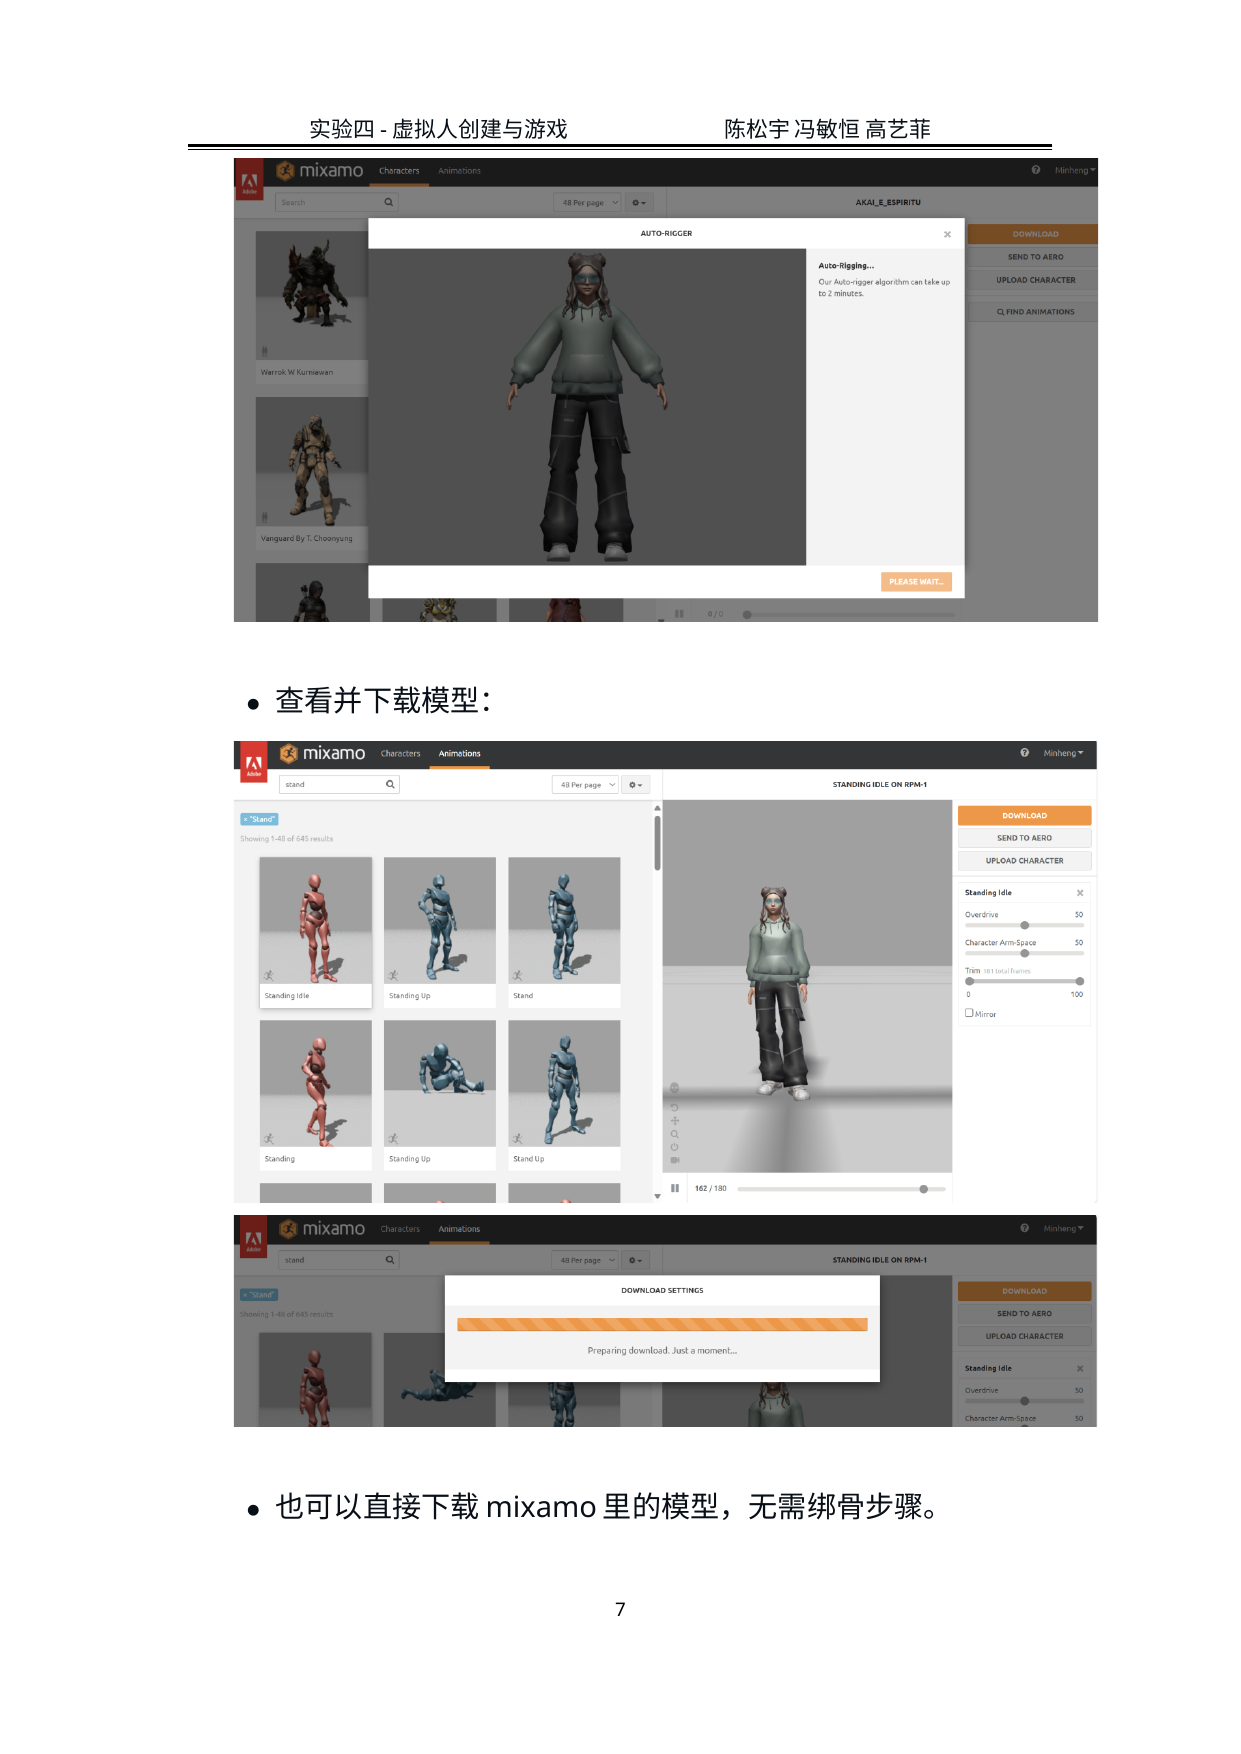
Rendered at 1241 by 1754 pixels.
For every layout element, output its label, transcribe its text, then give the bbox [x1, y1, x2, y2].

picture [233, 158, 1099, 622]
picture [233, 741, 1099, 1203]
list 查看并下载模型： [188, 668, 1052, 730]
picture [233, 1215, 1099, 1427]
list 也可以直接下载mixamo里的模型，无需绑骨步骤。 [188, 1473, 1052, 1536]
